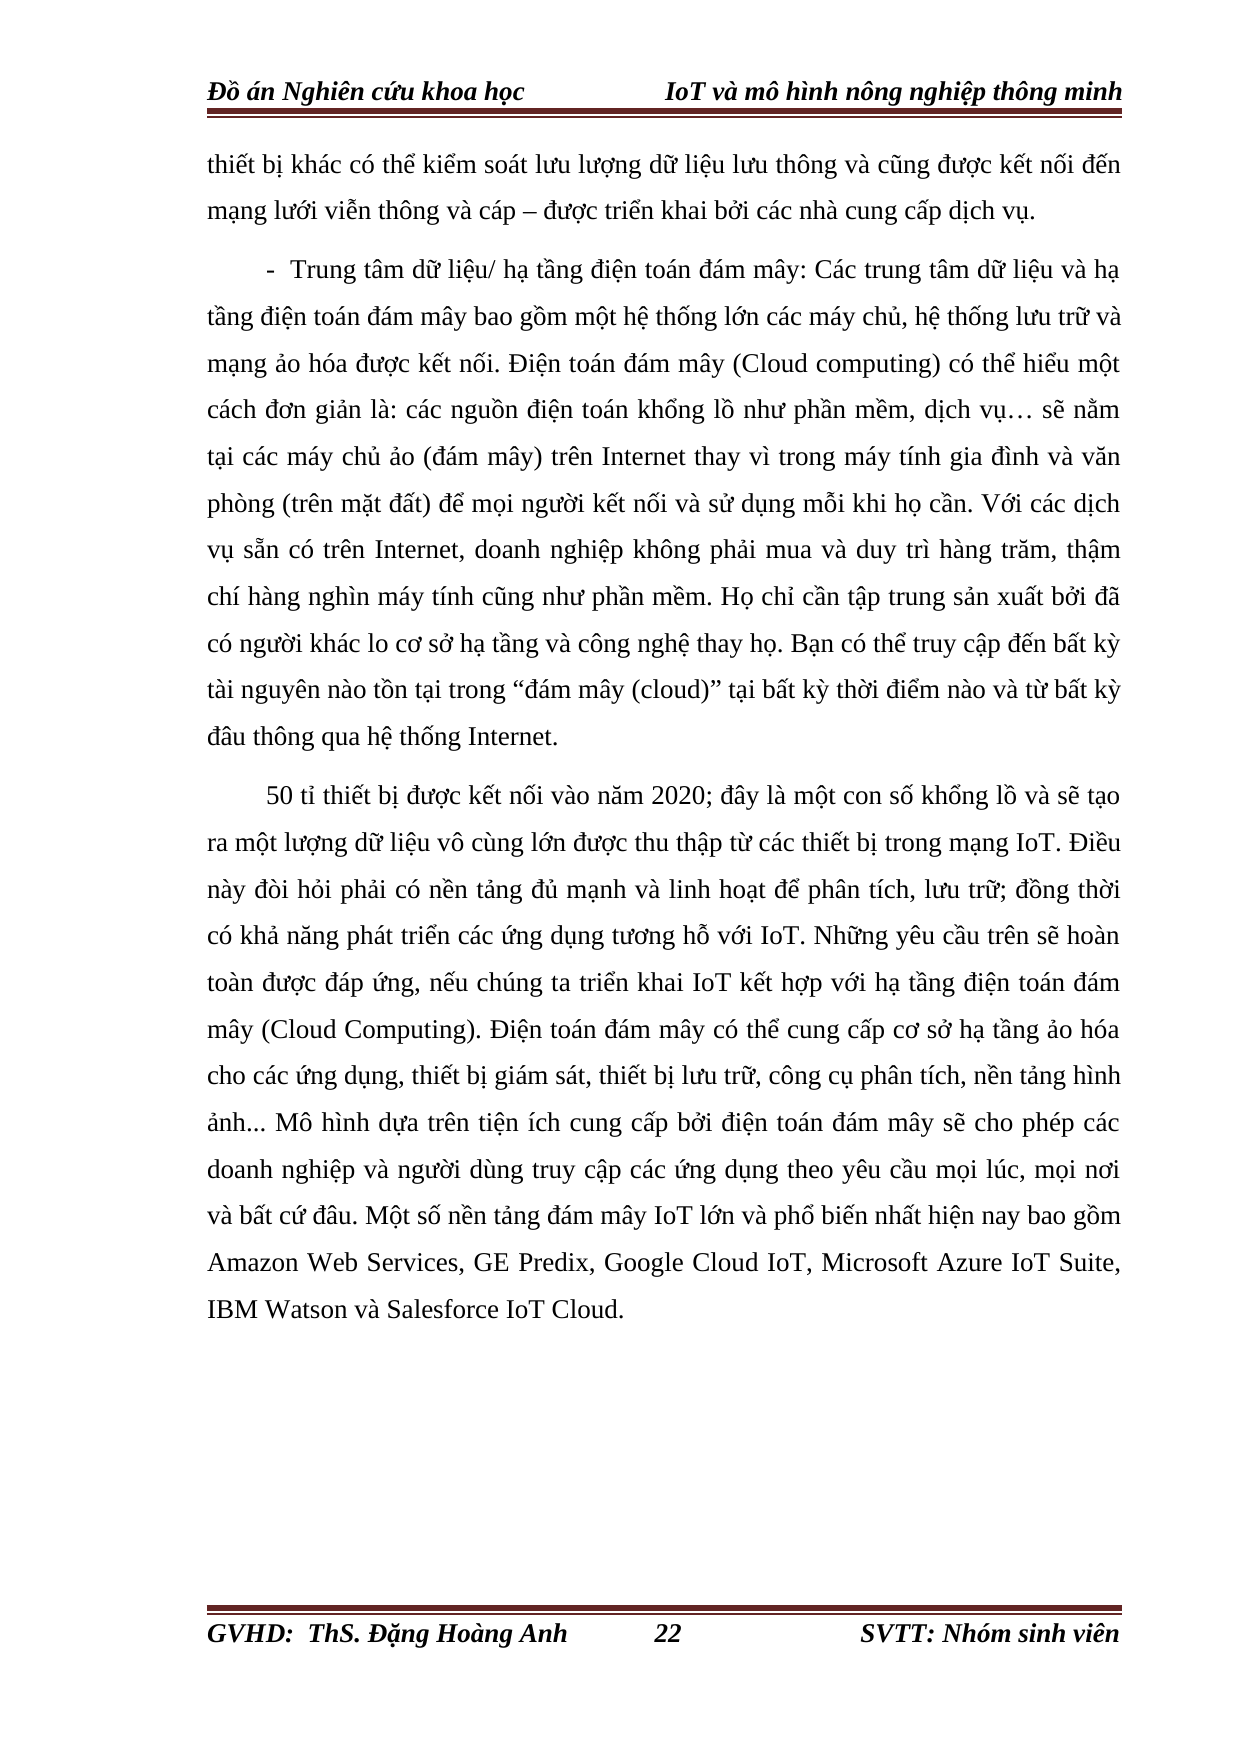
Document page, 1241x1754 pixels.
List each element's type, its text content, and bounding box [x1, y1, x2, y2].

text - Trung tâm dữ liệu/ hạ tầng điện toán đám mây: Các trung tâm dữ liệu và hạ tầng điện toán đám mây bao gồm một hệ thống lớn các máy chủ, hệ thống lưu trữ và mạng ảo hóa được kết nối. Điện toán đám mây (Cloud computing) có thể hiểu một cách đơn giản là: các nguồn điện toán khổng lồ như phần mềm, dịch vụ… sẽ nằm tại các máy chủ ảo (đám mây) trên Internet thay vì trong máy tính gia đình và văn phòng (trên mặt đất) để mọi người kết nối và sử dụng mỗi khi họ cần. Với các dịch vụ sẵn có trên Internet, doanh nghiệp không phải mua và duy trì hàng trăm, thậm chí hàng nghìn máy tính cũng như phần mềm. Họ chỉ cần tập trung sản xuất bởi đã có người khác lo cơ sở hạ tầng và công nghệ thay họ. Bạn có thể truy cập đến bất kỳ tài nguyên nào tồn tại trong “đám mây (cloud)” tại bất kỳ thời điểm nào và từ bất kỳ đâu thông qua hệ thống Internet. [207, 253, 1122, 751]
text 50 tỉ thiết bị được kết nối vào năm 2020; đây là một con số khổng lồ và sẽ tạo ra một lượng dữ liệu vô cùng lớn được thu thập từ các thiết bị trong mạng IoT. Điều này đòi hỏi phải có nền tảng đủ mạnh và linh hoạt để phân tích, lưu trữ; đồng thời có khả năng phát triển các ứng dụng tương hỗ với IoT. Những yêu cầu trên sẽ hoàn toàn được đáp ứng, nếu chúng ta triển khai IoT kết hợp với hạ tầng điện toán đám mây (Cloud Computing). Điện toán đám mây có thể cung cấp cơ sở hạ tầng ảo hóa cho các ứng dụng, thiết bị giám sát, thiết bị lưu trữ, công cụ phân tích, nền tảng hình ảnh... Mô hình dựa trên tiện ích cung cấp bởi điện toán đám mây sẽ cho phép các doanh nghiệp và người dùng truy cập các ứng dụng theo yêu cầu mọi lúc, mọi nơi và bất cứ đâu. Một số nền tảng đám mây IoT lớn và phổ biến nhất hiện nay bao gồm Amazon Web Services, GE Predix, Google Cloud IoT, Microsoft Azure IoT Suite, IBM Watson và Salesforce IoT Cloud. [207, 779, 1122, 1324]
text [207, 148, 1122, 226]
